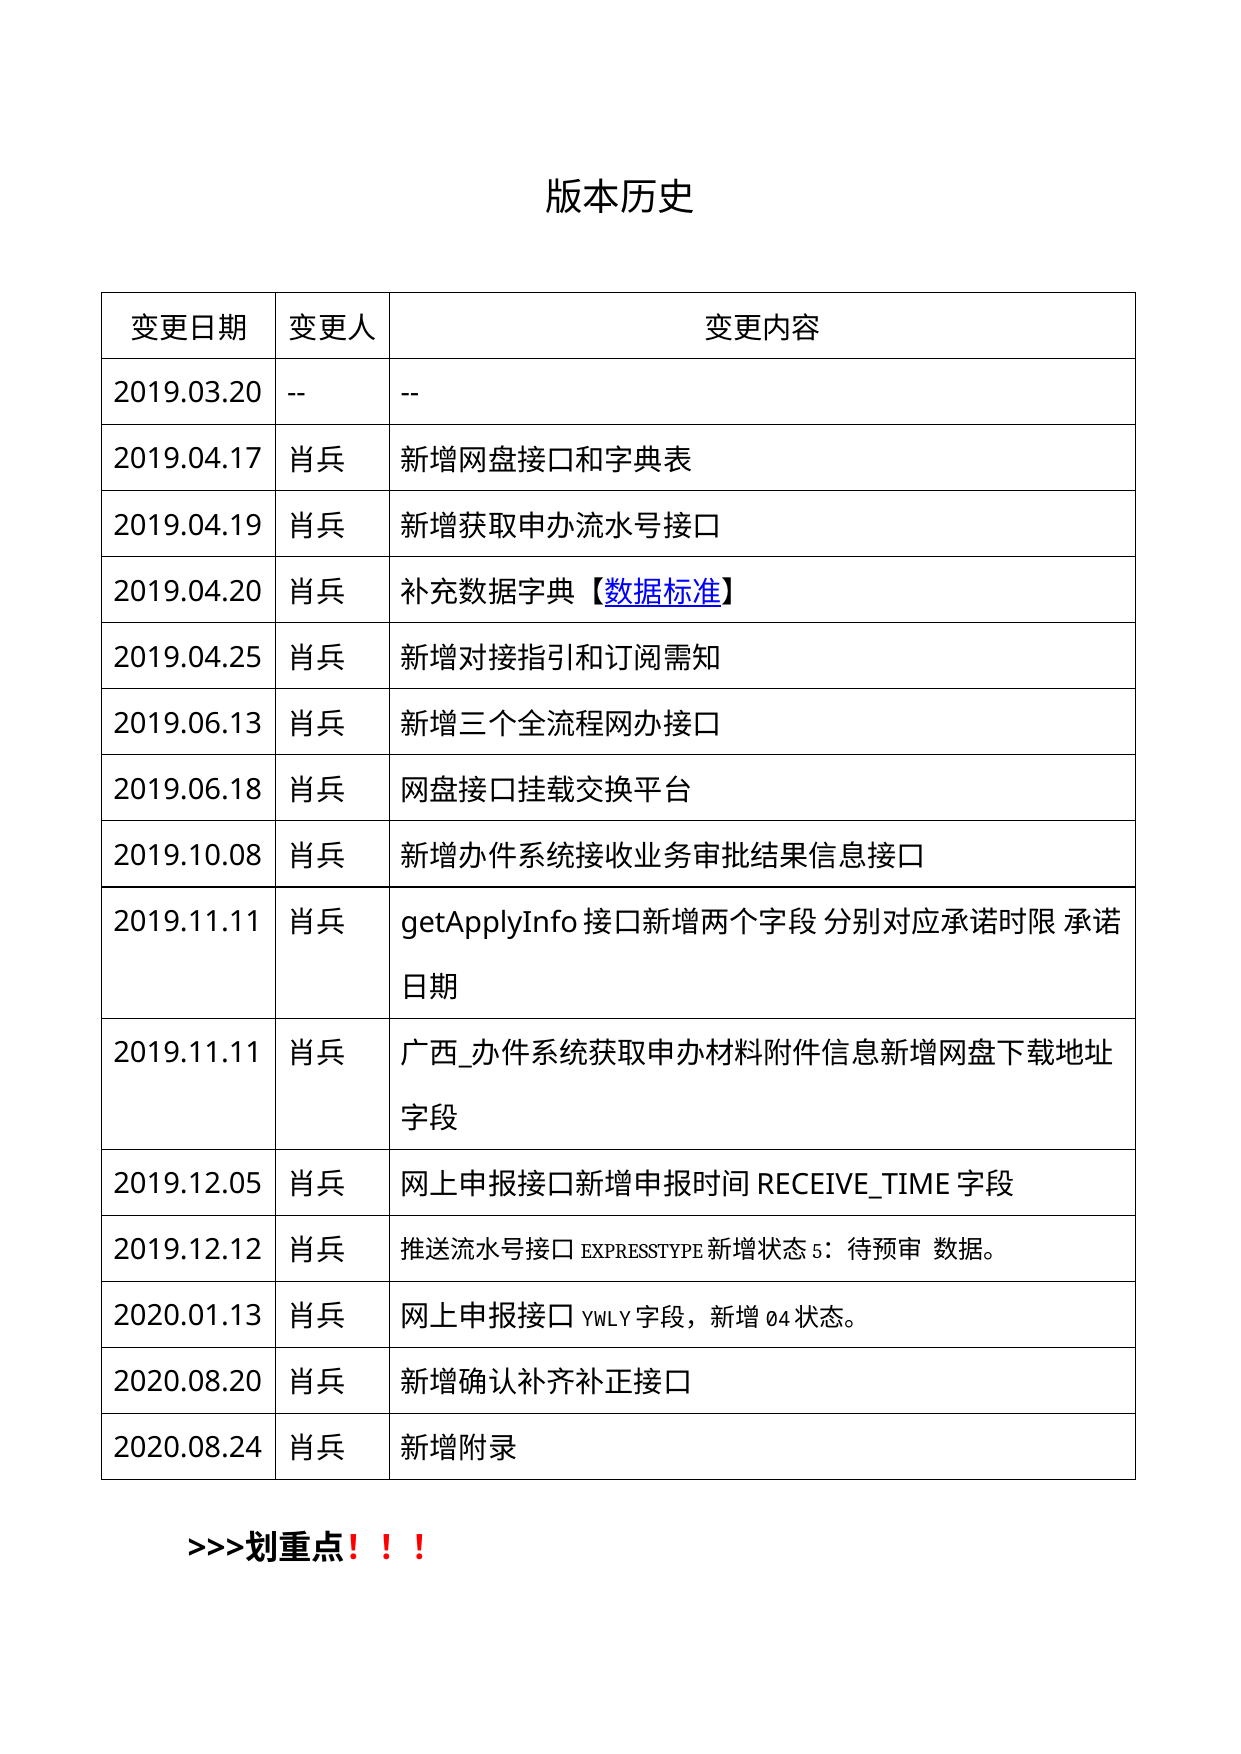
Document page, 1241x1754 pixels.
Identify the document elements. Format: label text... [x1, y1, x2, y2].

table_cell 肖兵 [276, 425, 389, 490]
table_cell 网上申报接口YWLY字段，新增04状态。 [390, 1282, 1135, 1347]
table_cell 肖兵 [276, 755, 389, 820]
table_cell 肖兵 [276, 1216, 389, 1281]
table_cell 2020.08.24 [102, 1414, 275, 1479]
table_cell 2019.04.17 [102, 425, 275, 490]
table_cell 2019.03.20 [102, 359, 275, 424]
table_cell 2019.04.20 [102, 557, 275, 622]
table_cell 新增获取申办流水号接口 [390, 491, 1135, 556]
table_cell getApplyInfo接口新增两个字段 分别对应承诺时限 承诺日期 [390, 888, 1135, 1017]
table_cell 新增附录 [390, 1414, 1135, 1479]
table_cell 2019.12.05 [102, 1150, 275, 1214]
table_cell 广西_办件系统获取申办材料附件信息新增网盘下载地址字段 [390, 1019, 1135, 1148]
table_cell 新增网盘接口和字典表 [390, 425, 1135, 490]
table_header 变更日期 [102, 293, 275, 358]
table_cell 新增对接指引和订阅需知 [390, 623, 1135, 688]
table_cell 2019.10.08 [102, 821, 275, 886]
table_cell 新增办件系统接收业务审批结果信息接口 [390, 821, 1135, 886]
table_cell 肖兵 [276, 689, 389, 754]
table_cell 肖兵 [276, 1019, 389, 1148]
text >>>划重点！！！ [187, 1512, 1053, 1577]
table_cell 肖兵 [276, 557, 389, 622]
table_cell 2019.04.19 [102, 491, 275, 556]
table_cell 2019.12.12 [102, 1216, 275, 1281]
table_cell 肖兵 [276, 1150, 389, 1214]
table_cell -- [390, 359, 1135, 424]
table_cell 肖兵 [276, 821, 389, 886]
table_cell 新增三个全流程网办接口 [390, 689, 1135, 754]
table_cell 肖兵 [276, 623, 389, 688]
table_cell 补充数据字典【数据标准】 [390, 557, 1135, 622]
table_cell 肖兵 [276, 1414, 389, 1479]
table_cell 2019.04.25 [102, 623, 275, 688]
table_cell 肖兵 [276, 1282, 389, 1347]
table_cell 2020.01.13 [102, 1282, 275, 1347]
table_cell 2020.08.20 [102, 1348, 275, 1413]
table_cell 网盘接口挂载交换平台 [390, 755, 1135, 820]
table_cell -- [276, 359, 389, 424]
table_cell 肖兵 [276, 1348, 389, 1413]
table_cell 网上申报接口新增申报时间RECEIVE_TIME字段 [390, 1150, 1135, 1214]
table_cell 推送流水号接口EXPRESSTYPE新增状态5：待预审 数据。 [390, 1216, 1135, 1281]
table_cell 肖兵 [276, 888, 389, 1017]
table_header 变更内容 [390, 293, 1135, 358]
table_cell 肖兵 [276, 491, 389, 556]
table_cell 2019.06.13 [102, 689, 275, 754]
table_header 变更人 [276, 293, 389, 358]
table_cell 新增确认补齐补正接口 [390, 1348, 1135, 1413]
table_cell 2019.11.11 [102, 888, 275, 1017]
table_cell 2019.06.18 [102, 755, 275, 820]
table_cell 2019.11.11 [102, 1019, 275, 1148]
text 版本历史 [187, 162, 1053, 227]
